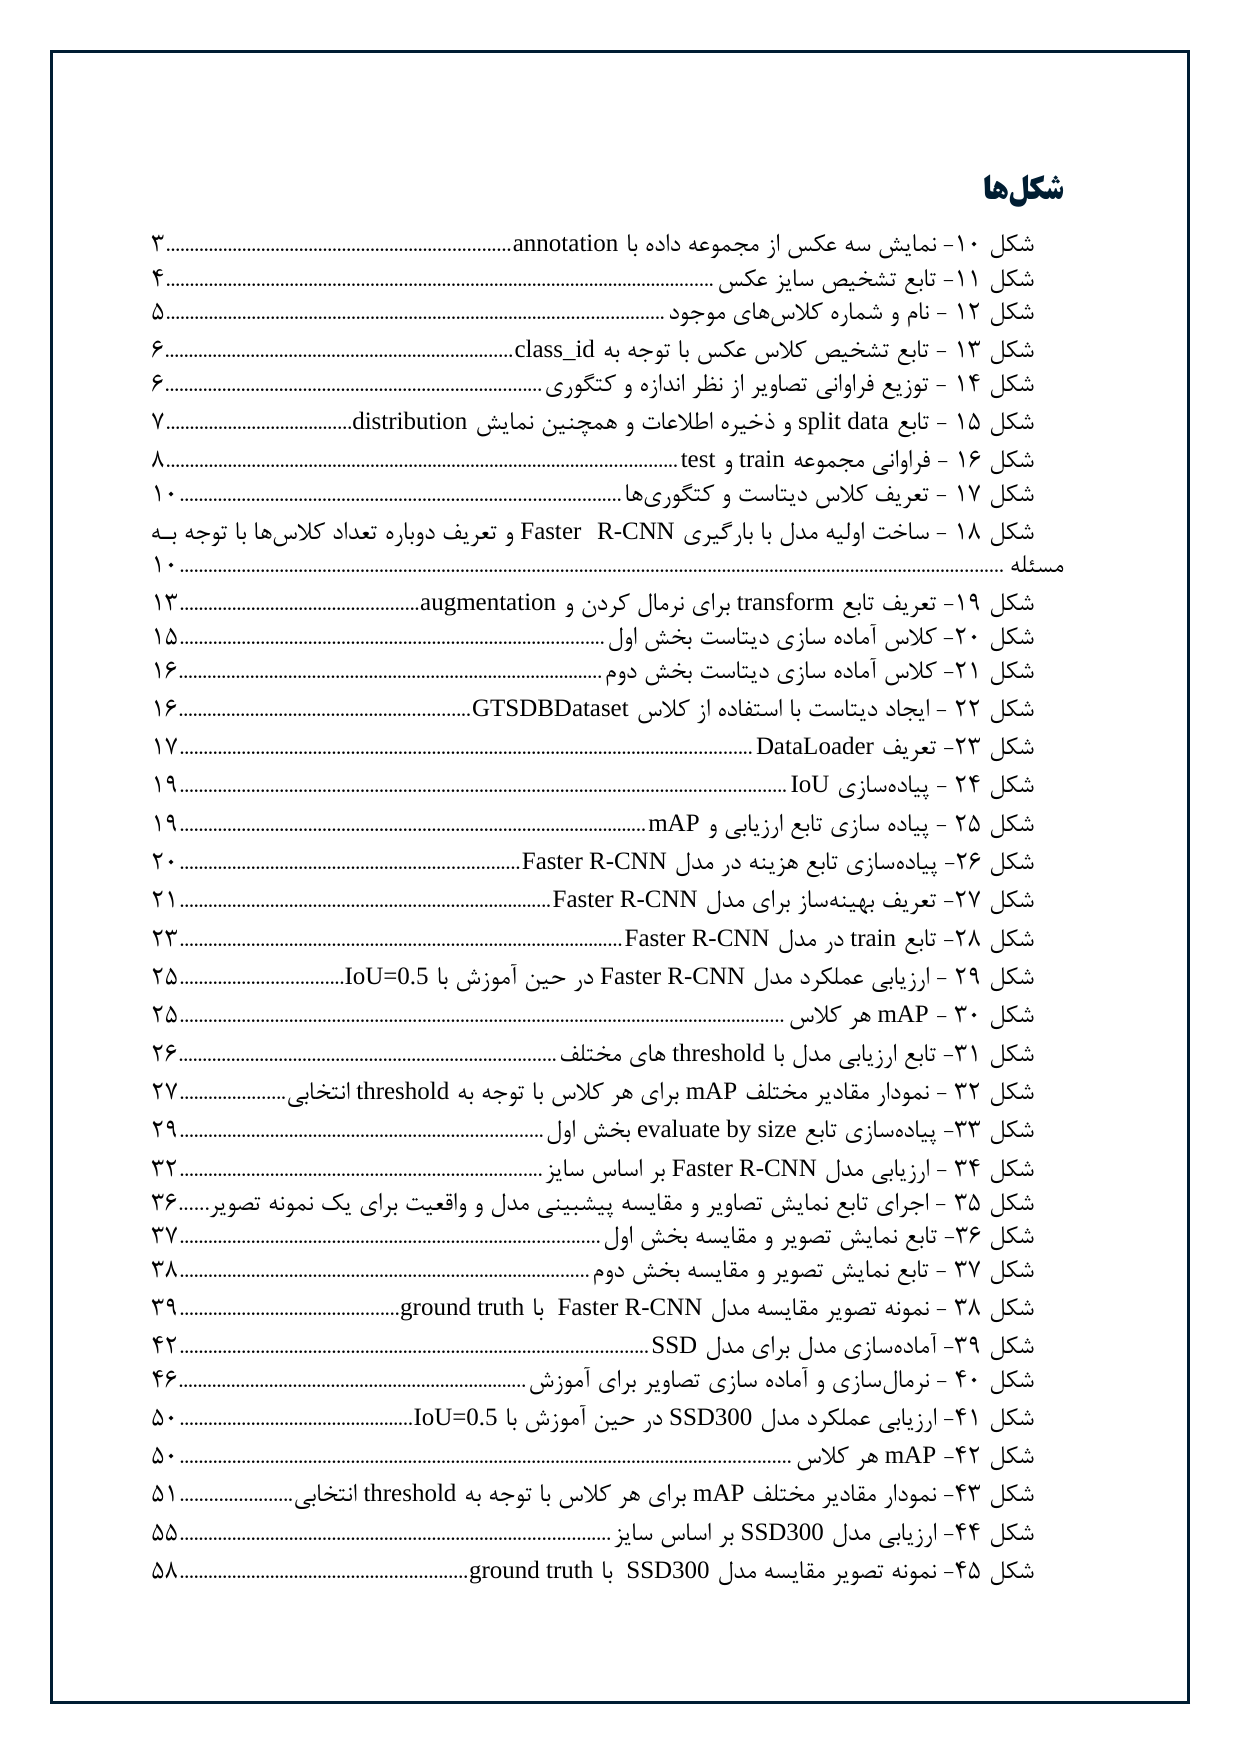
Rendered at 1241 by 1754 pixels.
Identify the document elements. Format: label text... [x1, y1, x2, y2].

text شکل 25 - پیاده سازی تابع ارزیابی و mAP 19 [150, 808, 1063, 841]
text شکل 33- پیاده‌سازی تابع evaluate by size بخش اول 29 [150, 1114, 1063, 1148]
text شکل 44- ارزیابی مدل SSD300 بر اساس سایز 55 [150, 1517, 1063, 1550]
text شکل 13 - تابع تشخیص کلاس عکس با توجه به class_id 6 [150, 334, 1063, 367]
text شکل 10- نمایش سه عکس از مجموعه داده با annotation 3 [150, 228, 1063, 262]
text شکل 40 - نرمال‌سازی و آماده سازی تصاویر برای آموزش 46 [150, 1368, 1063, 1397]
text شکل 17 - تعریف کلاس دیتاست و کتگوری‌ها 10 [150, 482, 1063, 512]
text شکل 11- تابع تشخیص سایز عکس 4 [150, 267, 1063, 296]
text شکل 34 - ارزیابی مدل Faster R-CNN بر اساس سایز 32 [150, 1153, 1063, 1186]
text شکل 12 - نام و شماره کلاس‌های موجود 5 [150, 300, 1063, 329]
text شکل 27- تعریف بهینه‌ساز برای مدل Faster R-CNN 21 [150, 884, 1063, 918]
text شکل 18 - ساخت اولیه مدل با بارگیری Faster R-CNN و تعریف دوباره تعداد کلاس‌ها با توجه به مسئله 10 [150, 516, 1063, 583]
text شکل 14 - توزیع فراوانی تصاویر از نظر اندازه و کتگوری 6 [150, 372, 1063, 401]
text شکل 41- ارزیابی عملکرد مدل SSD300 در حین آموزش با IoU=0.5 50 [150, 1402, 1063, 1435]
text شکل 22 - ایجاد دیتاست با استفاده از کلاس GTSDBDataset 16 [150, 693, 1063, 726]
text شکل 30 - mAP هر کلاس 25 [150, 999, 1063, 1033]
text شکل 43- نمودار مقادیر مختلف mAP برای هر کلاس با توجه به threshold انتخابی 51 [150, 1478, 1063, 1512]
text شکل 32 - نمودار مقادیر مختلف mAP برای هر کلاس با توجه به threshold انتخابی 27 [150, 1076, 1063, 1109]
text شکل 23- تعریف DataLoader 17 [150, 731, 1063, 764]
text شکل 15 - تابع split data و ذخیره اطلاعات و همچنین نمایش distribution 7 [150, 406, 1063, 439]
text شکل 16 - فراوانی مجموعه train و test 8 [150, 444, 1063, 477]
text شکل 21- کلاس آماده سازی دیتاست بخش دوم 16 [150, 659, 1063, 688]
text شکل 37 - تابع نمایش تصویر و مقایسه بخش دوم 38 [150, 1258, 1063, 1287]
text شکل 39- آماده‌سازی مدل برای مدل SSD 42 [150, 1330, 1063, 1363]
text شکل 38 - نمونه تصویر مقایسه مدل Faster R-CNN با ground truth 39 [150, 1292, 1063, 1325]
text شکل 26- پیاده‌سازی تابع هزینه در مدل Faster R-CNN 20 [150, 846, 1063, 879]
text شکل‌ها [150, 159, 1063, 219]
text شکل 31- تابع ارزیابی مدل با threshold های مختلف 26 [150, 1038, 1063, 1071]
text شکل 42- mAP هر کلاس 50 [150, 1440, 1063, 1473]
text شکل 45- نمونه تصویر مقایسه مدل SSD300 با ground truth 58 [150, 1555, 1063, 1588]
text شکل 19- تعریف تابع transform برای نرمال کردن و augmentation 13 [150, 587, 1063, 621]
text شکل 36- تابع نمایش تصویر و مقایسه بخش اول 37 [150, 1224, 1063, 1254]
text شکل 28- تابع train در مدل Faster R-CNN 23 [150, 923, 1063, 956]
text شکل 24 - پیاده‌سازی IoU 19 [150, 769, 1063, 803]
text شکل 20- کلاس آماده سازی دیتاست بخش اول 15 [150, 626, 1063, 655]
text شکل 35 - اجرای تابع نمایش تصاویر و مقایسه پیشبینی مدل و واقعیت برای یک نمونه تصویر 36 [150, 1191, 1063, 1220]
text شکل 29 - ارزیابی عملکرد مدل Faster R-CNN در حین آموزش با IoU=0.5 25 [150, 961, 1063, 994]
